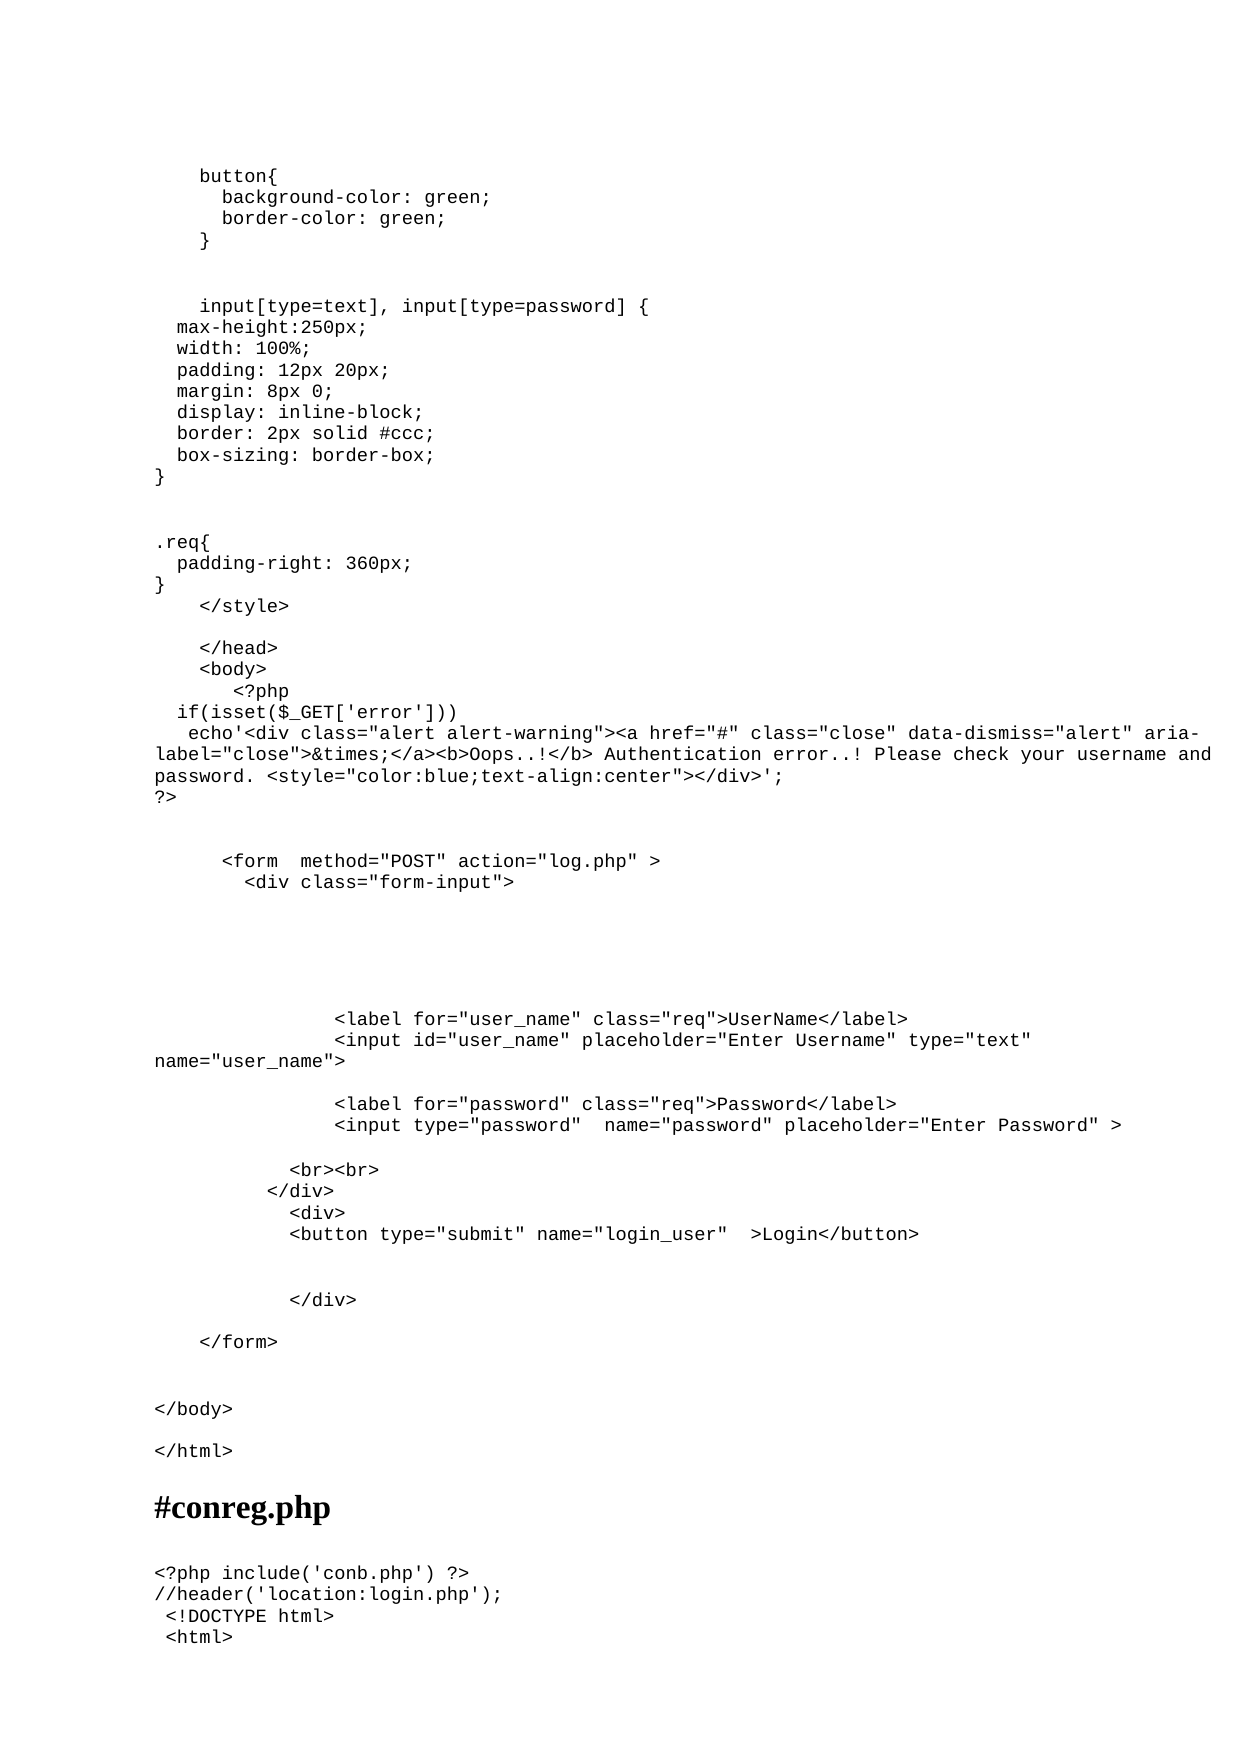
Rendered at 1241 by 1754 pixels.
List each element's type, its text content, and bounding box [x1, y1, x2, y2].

text <button type="submit" name="login_user" >Login</button> [154, 1225, 1230, 1246]
text </head> [154, 639, 1230, 660]
text echo'<div class="alert alert-warning"><a href="#" class="close" data-dismiss="alert" aria-label="close">&times;</a><b>Oops..!</b> Authentication error..! Please check your username and password. <style="color:blue;text-align:center"></div>'; [154, 724, 1230, 788]
text <?php [154, 681, 1230, 703]
text <div> [154, 1203, 1230, 1225]
text <?php include('conb.php') ?> [154, 1564, 1230, 1585]
text <input type="password" name="password" placeholder="Enter Password" > [154, 1116, 1230, 1137]
text border: 2px solid #ccc; [154, 424, 1230, 445]
text button{ [154, 167, 1230, 188]
text box-sizing: border-box; [154, 445, 1230, 467]
text .req{ [154, 533, 1230, 554]
text <form method="POST" action="log.php" > [154, 851, 1230, 873]
text <div class="form-input"> [154, 873, 1230, 894]
text <br><br> [154, 1161, 1230, 1182]
text background-color: green; [154, 188, 1230, 209]
text <label for="password" class="req">Password</label> [154, 1095, 1230, 1116]
text padding-right: 360px; [154, 554, 1230, 575]
text <html> [154, 1628, 1230, 1649]
text input[type=text], input[type=password] { [154, 297, 1230, 318]
text <input id="user_name" placeholder="Enter Username" type="text" name="user_name"> [154, 1031, 1230, 1073]
text } [154, 575, 1230, 596]
text <body> [154, 660, 1230, 681]
text ?> [154, 788, 1230, 809]
text #conreg.php [154, 1487, 1230, 1526]
text margin: 8px 0; [154, 382, 1230, 403]
text </div> [154, 1182, 1230, 1203]
text padding: 12px 20px; [154, 360, 1230, 382]
text <label for="user_name" class="req">UserName</label> [154, 1010, 1230, 1031]
text } [154, 467, 1230, 488]
text display: inline-block; [154, 403, 1230, 424]
text <!DOCTYPE html> [154, 1606, 1230, 1628]
text border-color: green; [154, 209, 1230, 230]
text //header('location:login.php'); [154, 1585, 1230, 1606]
text </html> [154, 1442, 1230, 1463]
text </form> [154, 1333, 1230, 1354]
text </div> [154, 1291, 1230, 1312]
text max-height:250px; [154, 318, 1230, 339]
text } [154, 230, 1230, 252]
text width: 100%; [154, 339, 1230, 360]
text </body> [154, 1399, 1230, 1421]
text if(isset($_GET['error'])) [154, 703, 1230, 724]
text </style> [154, 596, 1230, 618]
